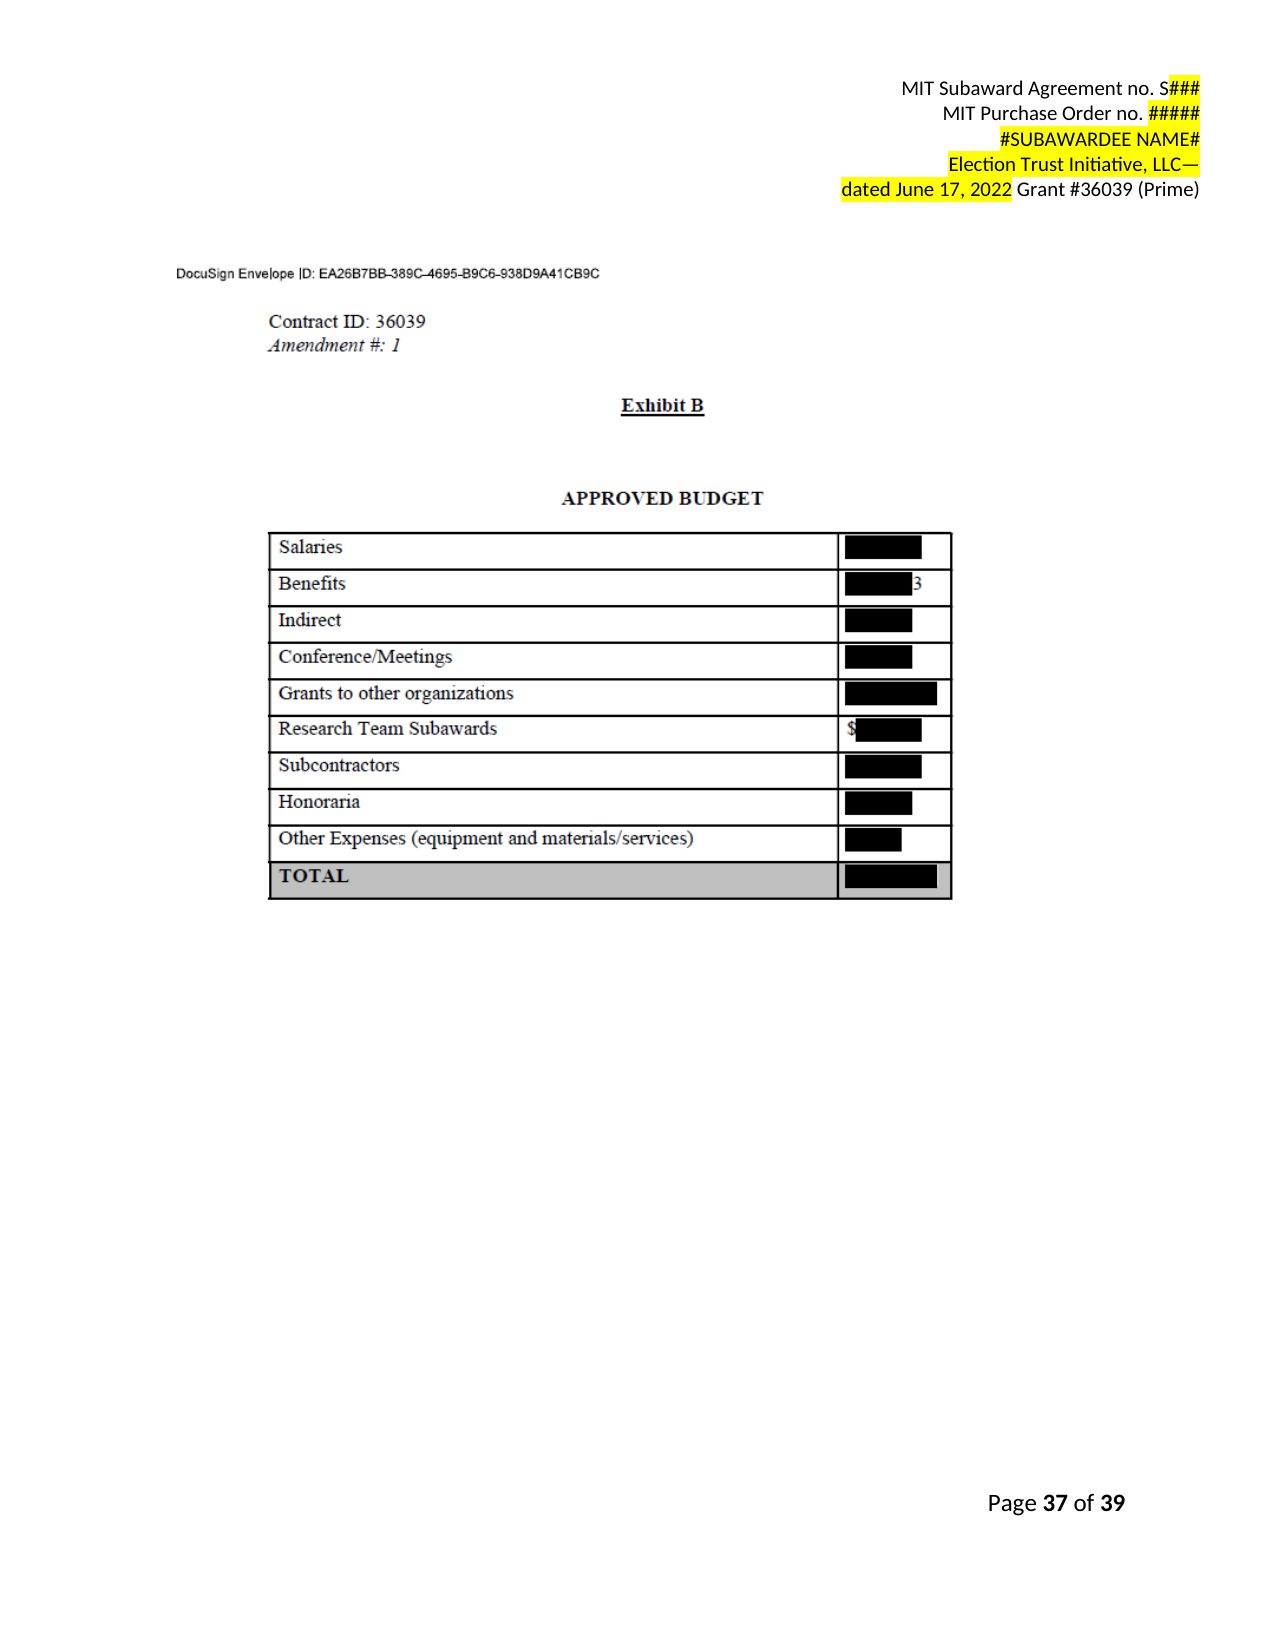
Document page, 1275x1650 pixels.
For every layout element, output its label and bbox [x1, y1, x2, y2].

picture [150, 256, 1125, 1487]
